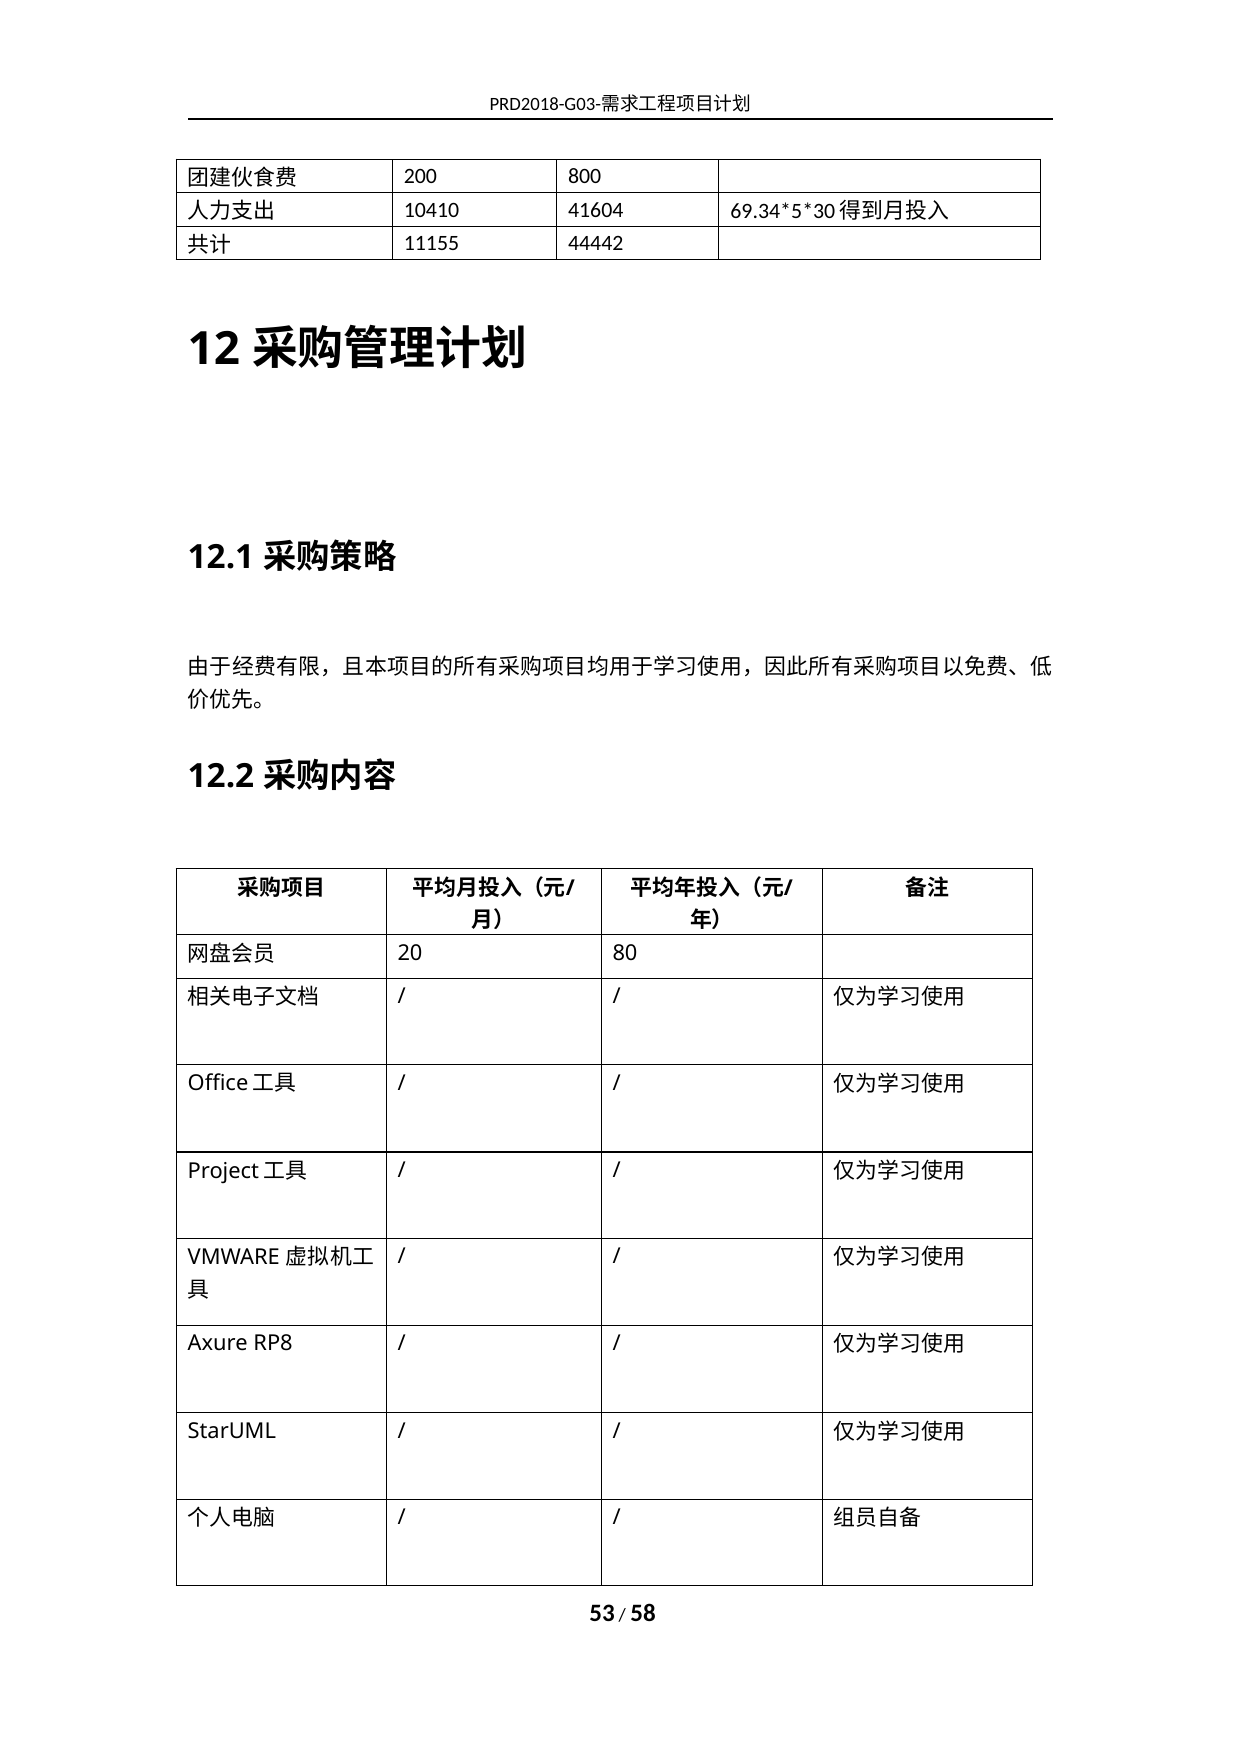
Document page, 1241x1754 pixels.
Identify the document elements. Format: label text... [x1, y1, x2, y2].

table_cell 11155 [393, 227, 556, 259]
text 由于经费有限，且本项目的所有采购项目均用于学习使用，因此所有采购项目以免费、低价优先。 [187, 649, 1053, 714]
subtitle 12.1 采购策略 [187, 521, 1053, 586]
table_cell 个人电脑 [177, 1500, 386, 1585]
table_cell / [602, 1153, 822, 1238]
table_cell Office工具 [177, 1065, 386, 1151]
table_cell StarUML [177, 1413, 386, 1498]
table_cell 人力支出 [177, 193, 392, 226]
table_cell [719, 227, 1040, 259]
table_cell / [602, 1239, 822, 1325]
table_cell 200 [393, 160, 556, 192]
table_cell / [387, 1065, 601, 1151]
table_cell 800 [557, 160, 718, 192]
subtitle 12 采购管理计划 [187, 296, 1053, 393]
table_cell VMWARE虚拟机工具 [177, 1239, 386, 1325]
table_cell / [602, 1065, 822, 1151]
table_cell Axure RP8 [177, 1326, 386, 1412]
table_cell [719, 160, 1040, 192]
table_cell Project工具 [177, 1153, 386, 1238]
table_cell 仅为学习使用 [823, 1065, 1032, 1151]
table_header 平均年投入（元/年） [602, 869, 822, 934]
table_cell [823, 935, 1032, 978]
table_cell / [387, 1153, 601, 1238]
table_cell 80 [602, 935, 822, 978]
table_cell 团建伙食费 [177, 160, 392, 192]
table_header 平均月投入（元/月） [387, 869, 601, 934]
table_cell 仅为学习使用 [823, 1326, 1032, 1412]
table_cell / [387, 1326, 601, 1412]
table_cell 仅为学习使用 [823, 1153, 1032, 1238]
table_cell 仅为学习使用 [823, 1239, 1032, 1325]
subtitle 12.2 采购内容 [187, 741, 1053, 806]
table_cell 69.34*5*30得到月投入 [719, 193, 1040, 226]
table_header 采购项目 [177, 869, 386, 934]
table_cell 仅为学习使用 [823, 1413, 1032, 1498]
table_cell / [602, 1326, 822, 1412]
table_cell / [387, 1413, 601, 1498]
table_cell / [602, 1413, 822, 1498]
table_cell / [387, 979, 601, 1064]
table_cell 20 [387, 935, 601, 978]
table_cell / [387, 1500, 601, 1585]
table_cell 网盘会员 [177, 935, 386, 978]
table_cell / [387, 1239, 601, 1325]
table_cell / [602, 979, 822, 1064]
table_cell 仅为学习使用 [823, 979, 1032, 1064]
table_cell 41604 [557, 193, 718, 226]
table_cell 44442 [557, 227, 718, 259]
table_cell 组员自备 [823, 1500, 1032, 1585]
table_cell 10410 [393, 193, 556, 226]
table_cell 相关电子文档 [177, 979, 386, 1064]
table_cell 共计 [177, 227, 392, 259]
table_cell / [602, 1500, 822, 1585]
table_header 备注 [823, 869, 1032, 934]
